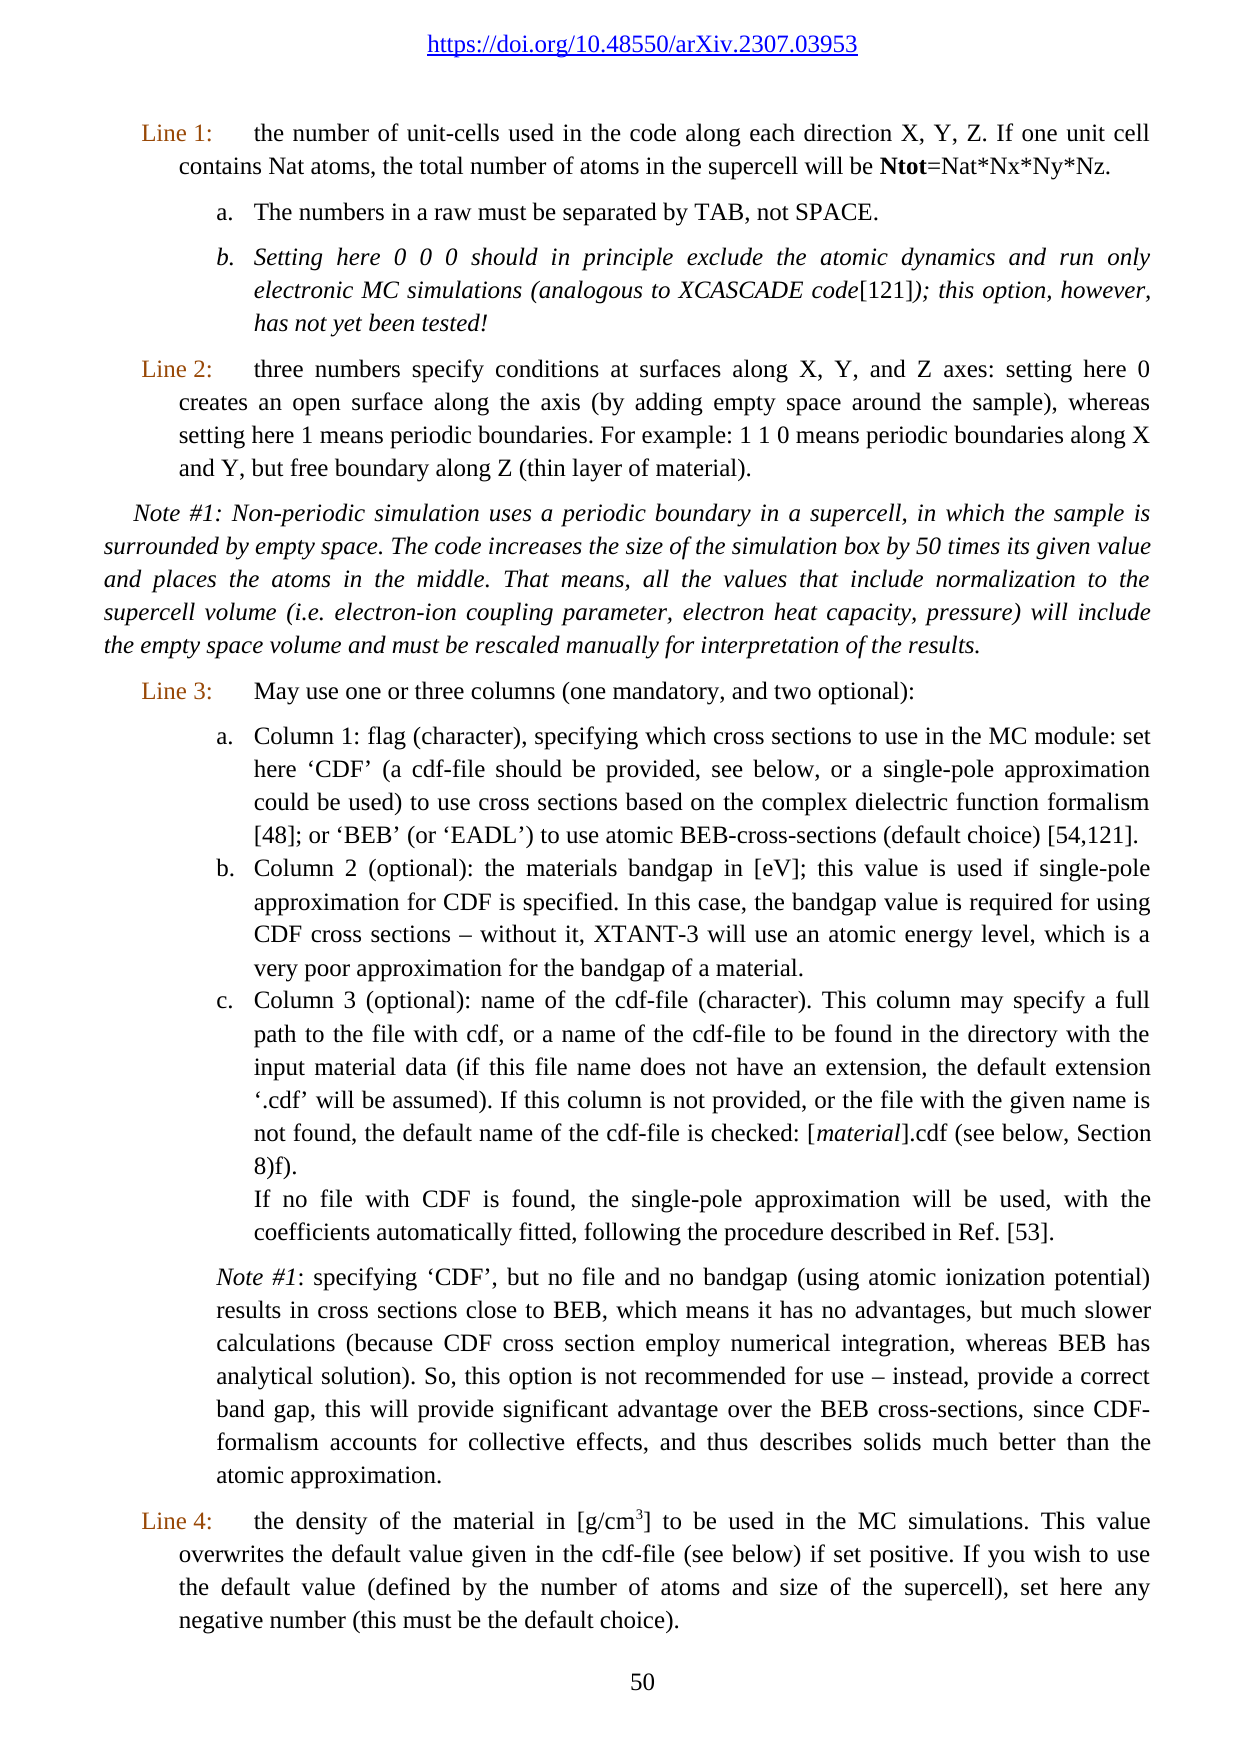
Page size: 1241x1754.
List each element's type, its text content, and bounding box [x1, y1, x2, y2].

list Column 2 (optional): the materials bandgap in [eV]; this value is used if single-pole approximation for CDF is specified. In this case, the bandgap value is required for using CDF cross sections – without it, XTANT-3 will use an atomic energy level, which is a very poor approximation for the bandgap of a material. [216, 853, 1152, 981]
list the density of the material in [g/cm3] to be used in the MC simulations. This value overwrites the default value given in the cdf-file (see below) if set positive. If you wish to use the default value (defined by the number of atoms and size of the supercell), set here any negative number (this must be the default choice). [141, 1506, 1152, 1634]
list May use one or three columns (one mandatory, and two optional): [141, 676, 1152, 705]
list Setting here 0 0 0 should in principle exclude the atomic dynamics and run only electronic MC simulations (analogous to XCASCADE code[121]); this option, however, has not yet been tested! [216, 242, 1152, 337]
list three numbers specify conditions at surfaces along X, Y, and Z axes: setting here 0 creates an open surface along the axis (by adding empty space around the sample), whereas setting here 1 means periodic boundaries. For example: 1 1 0 means periodic boundaries along X and Y, but free boundary along Z (thin layer of material). [141, 354, 1152, 482]
list The numbers in a raw must be separated by TAB, not SPACE. [216, 197, 1152, 225]
list the number of unit-cells used in the code along each direction X, Y, Z. If one unit cell contains Nat atoms, the total number of atoms in the supercell will be Ntot=Nat*Nx*Ny*Nz. [141, 118, 1152, 180]
text Note #1: specifying ‘CDF’, but no file and no bandgap (using atomic ionization potential) results in cross sections close to BEB, which means it has no advantages, but much slower calculations (because CDF cross section employ numerical integration, whereas BEB has analytical solution). So, this option is not recommended for use – instead, provide a correct band gap, this will provide significant advantage over the BEB cross-sections, since CDF-formalism accounts for collective effects, and thus describes solids much better than the atomic approximation. [216, 1262, 1152, 1489]
list Column 3 (optional): name of the cdf-file (character). This column may specify a full path to the file with cdf, or a name of the cdf-file to be found in the directory with the input material data (if this file name does not have an extension, the default extension ‘.cdf’ will be assumed). If this column is not provided, or the file with the given name is not found, the default name of the cdf-file is checked: [material].cdf (see below, Section 8)1)f). If no file with CDF is found, the single-pole approximation will be used, with the coefficients automatically fitted, following the procedure described in Ref. [53]. [216, 986, 1152, 1246]
list Column 1: flag (character), specifying which cross sections to use in the MC module: set here ‘CDF’ (a cdf-file should be provided, see below, or a single-pole approximation could be used) to use cross sections based on the complex dielectric function formalism [48]; or ‘BEB’ (or ‘EADL’) to use atomic BEB-cross-sections (default choice) [54,121]. [216, 721, 1152, 849]
text Note #1: Non-periodic simulation uses a periodic boundary in a supercell, in which the sample is surrounded by empty space. The code increases the size of the simulation box by 50 times its given value and places the atoms in the middle. That means, all the values that include normalization to the supercell volume (i.e. electron-ion coupling parameter, electron heat capacity, pressure) will include the empty space volume and must be rescaled manually for interpretation of the results. [103, 498, 1152, 659]
